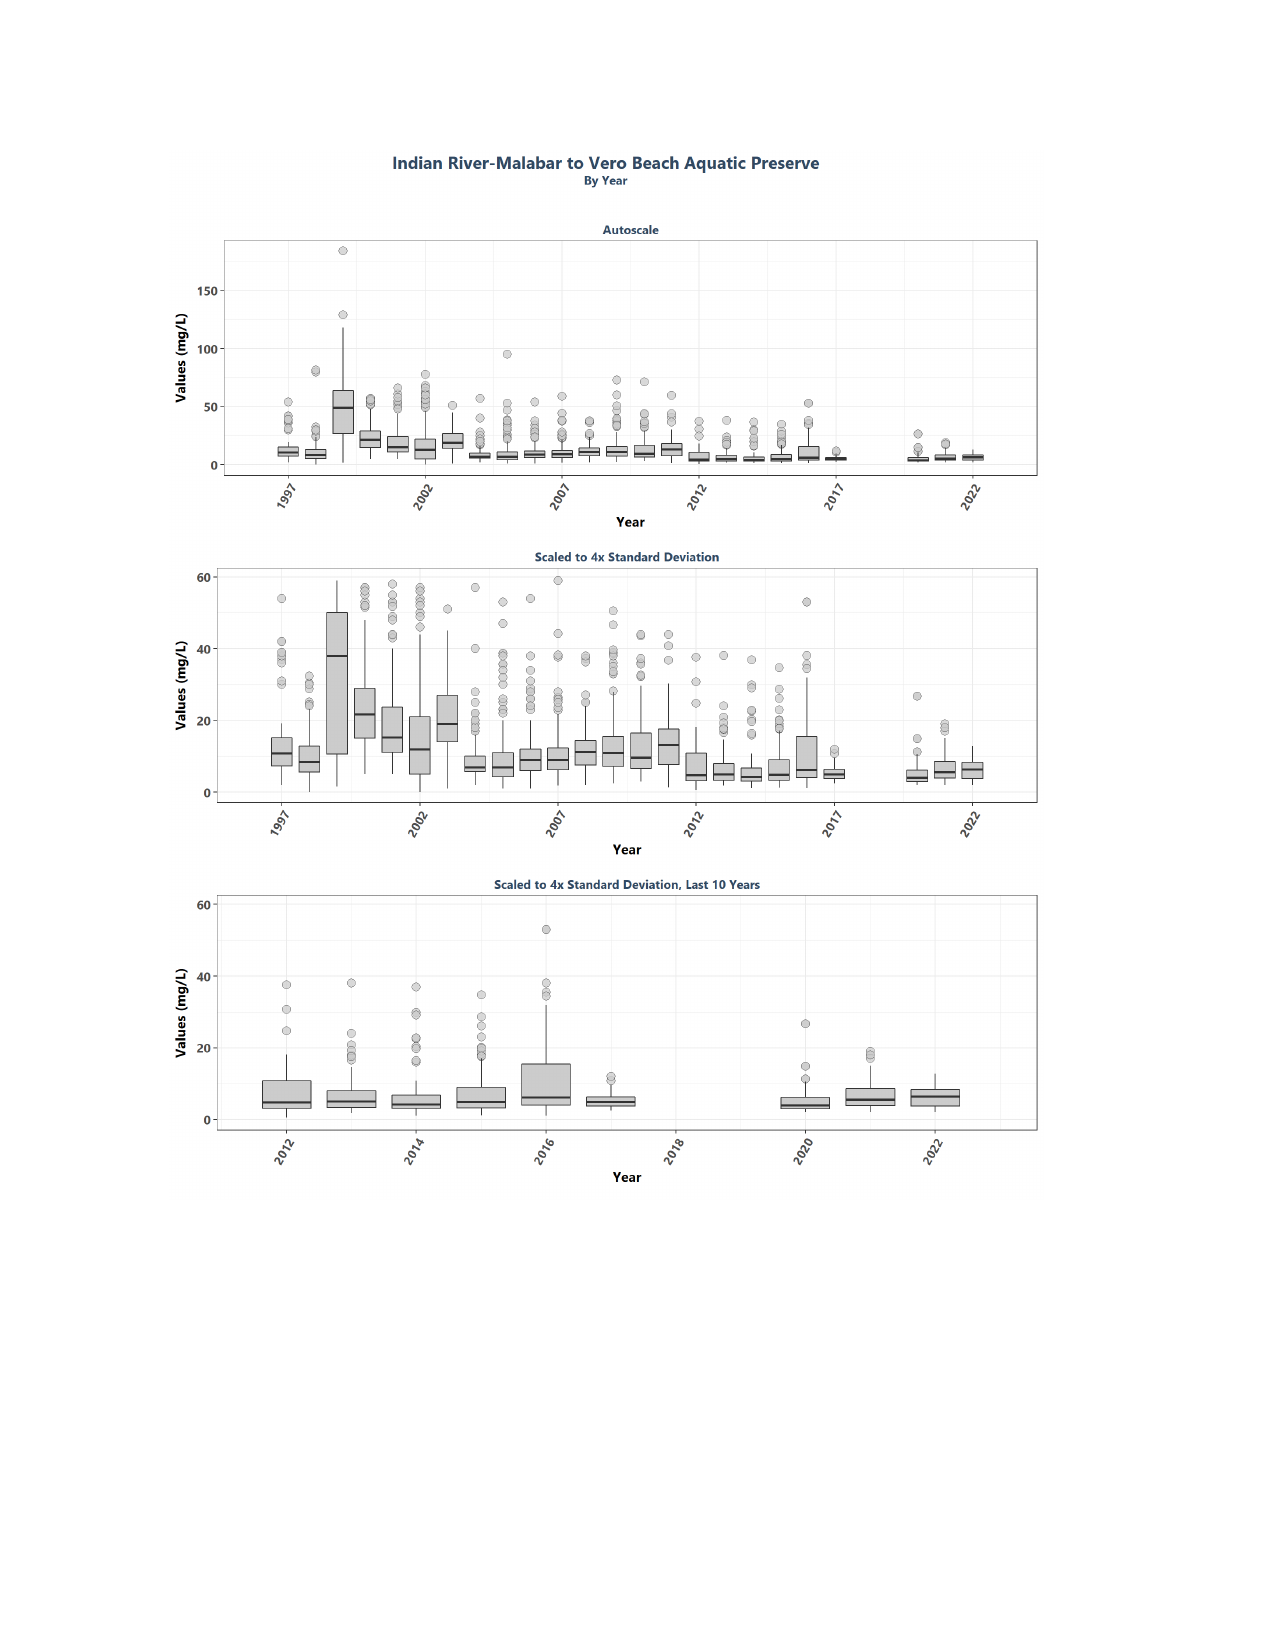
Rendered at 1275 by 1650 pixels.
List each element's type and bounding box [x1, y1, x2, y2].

picture [168, 150, 1044, 1200]
